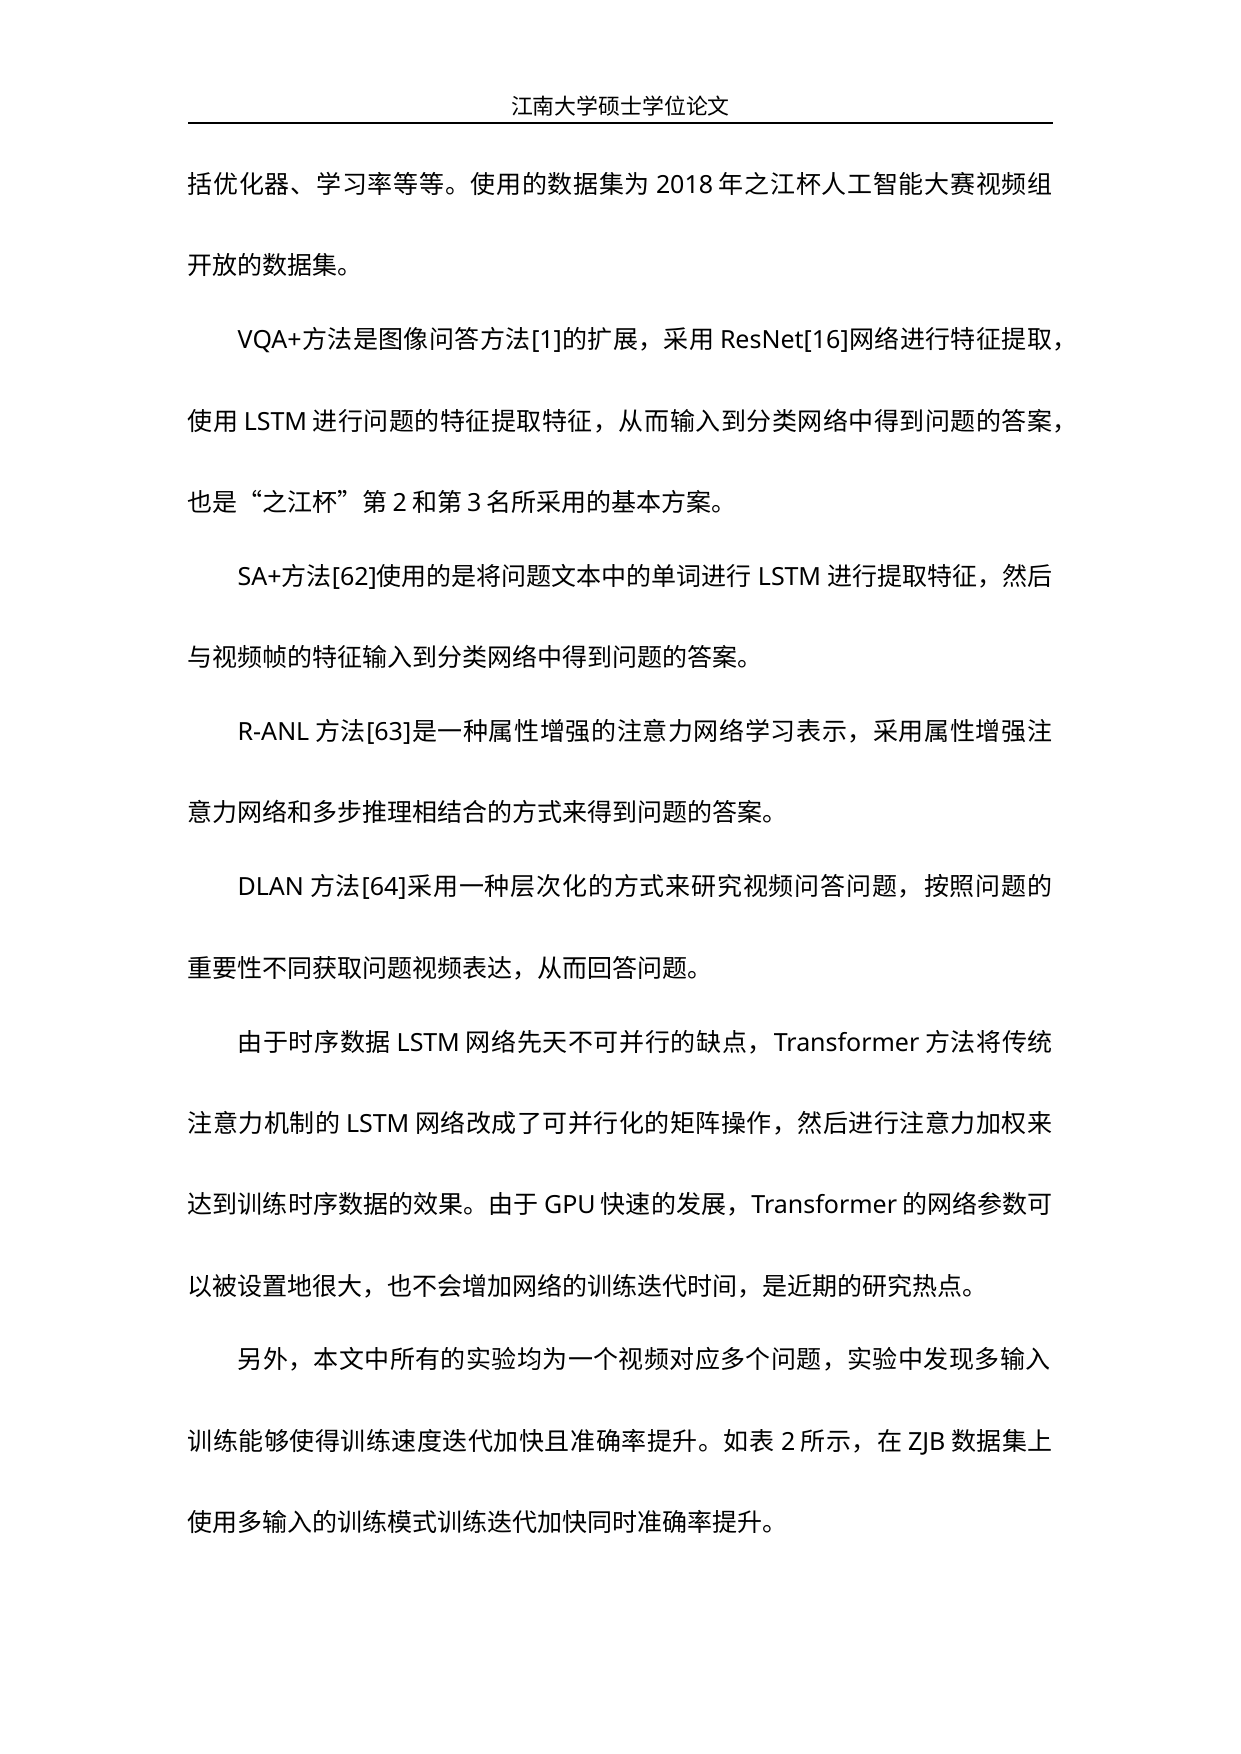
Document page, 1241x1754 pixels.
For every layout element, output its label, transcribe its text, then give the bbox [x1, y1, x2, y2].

text VQA+方法是图像问答方法[1]的扩展，采用ResNet[16]网络进行特征提取，使用LSTM进行问题的特征提取特征，从而输入到分类网络中得到问题的答案，也是“之江杯”第2和第3名所采用的基本方案。 [187, 305, 1053, 533]
text 由于时序数据LSTM网络先天不可并行的缺点，Transformer方法将传统注意力机制的LSTM网络改成了可并行化的矩阵操作，然后进行注意力加权来达到训练时序数据的效果。由于GPU快速的发展，Transformer的网络参数可以被设置地很大，也不会增加网络的训练迭代时间，是近期的研究热点。 [187, 1008, 1053, 1317]
text 另外，本文中所有的实验均为一个视频对应多个问题，实验中发现多输入训练能够使得训练速度迭代加快且准确率提升。如表2所示，在ZJB数据集上使用多输入的训练模式训练迭代加快同时准确率提升。 [187, 1326, 1053, 1553]
text SA+方法[62]使用的是将问题文本中的单词进行 LSTM 进行提取特征，然后与视频帧的特征输入到分类网络中得到问题的答案。 [187, 542, 1053, 688]
text R-ANL方法[63]是一种属性增强的注意力网络学习表示，采用属性增强注意力网络和多步推理相结合的方式来得到问题的答案。 [187, 697, 1053, 843]
text DLAN方法[64]采用一种层次化的方式来研究视频问答问题，按照问题的重要性不同获取问题视频表达，从而回答问题。 [187, 852, 1053, 999]
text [187, 150, 1053, 296]
